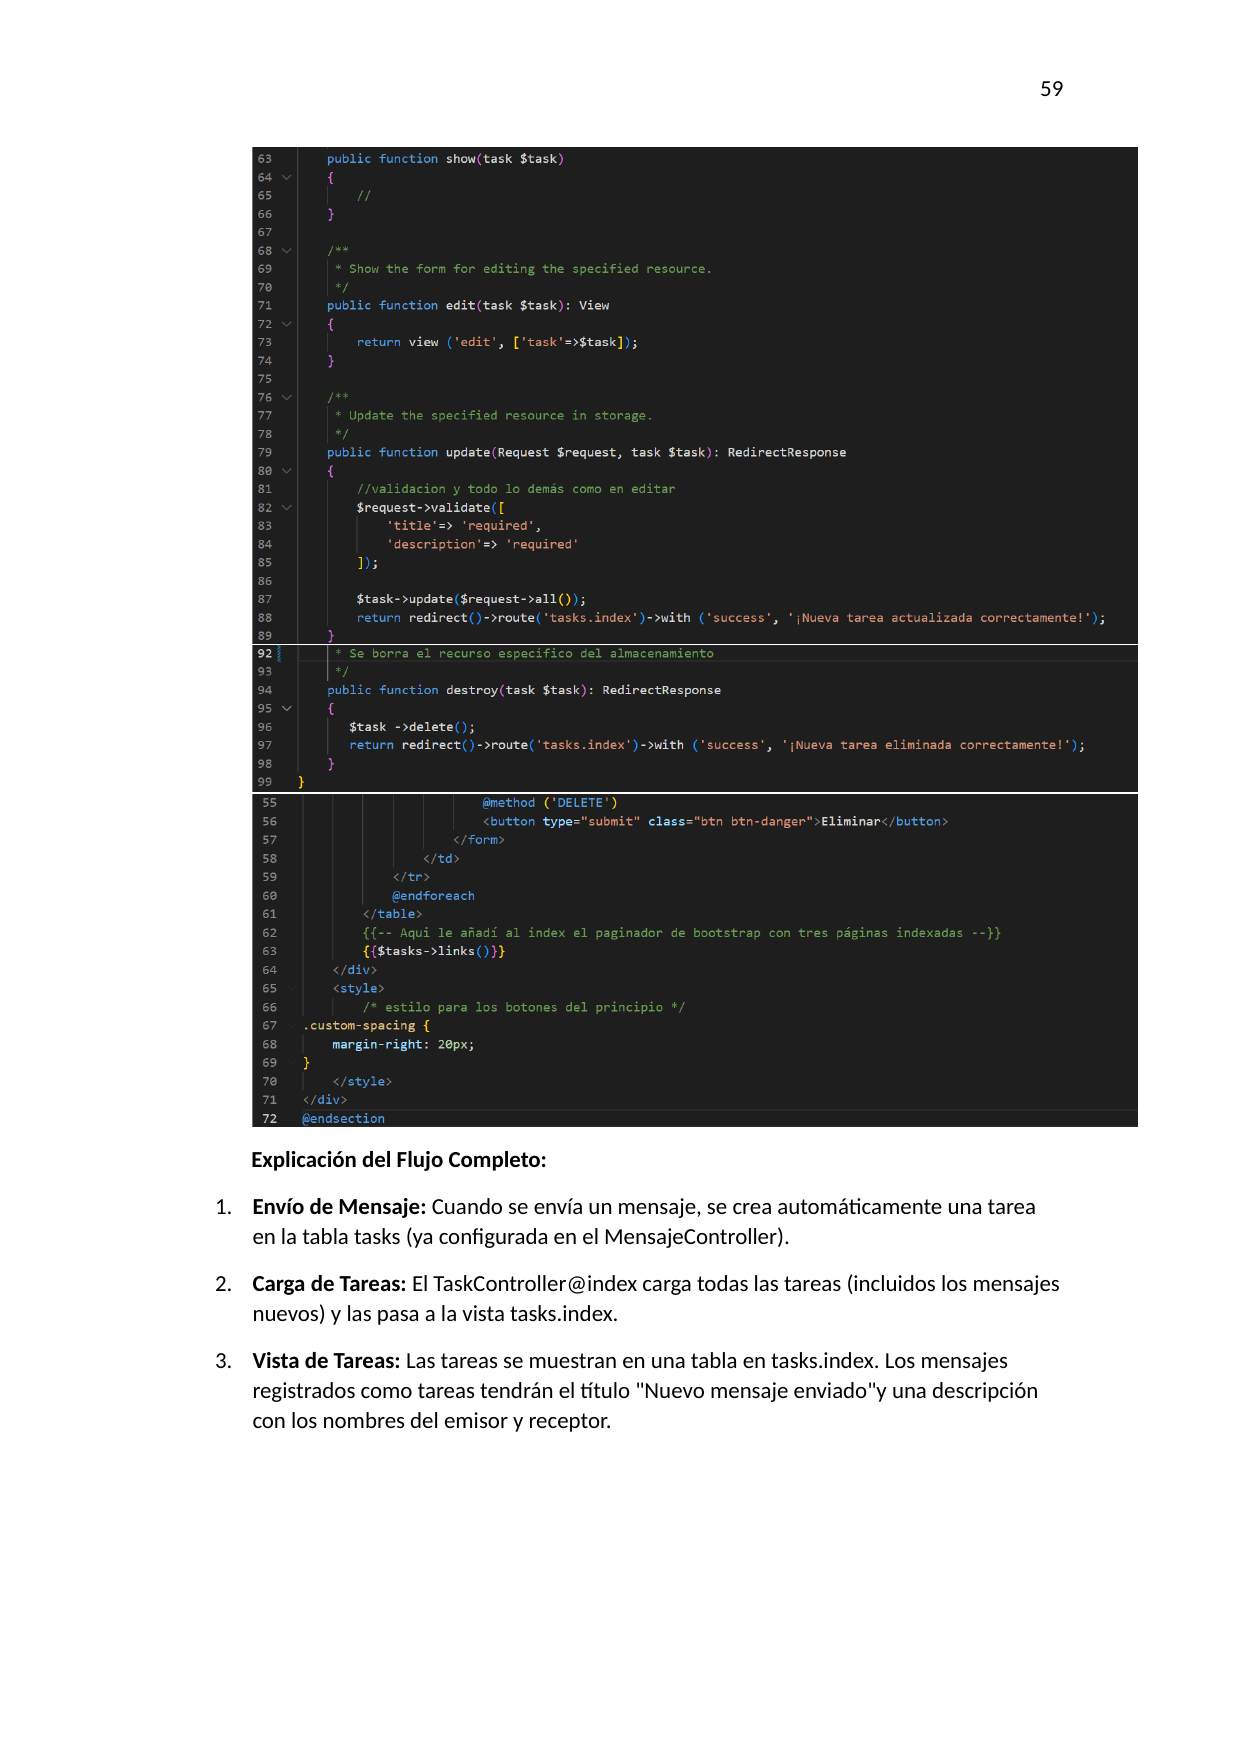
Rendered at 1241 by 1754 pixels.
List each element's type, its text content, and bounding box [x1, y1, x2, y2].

list Vista de Tareas: Las tareas se muestran en una tabla en tasks.index. Los mensajes registrados como tareas tendrán el título "Nuevo mensaje enviado"y una descripción con los nombres del emisor y receptor. [215, 1346, 1063, 1434]
picture [252, 645, 1138, 792]
list Carga de Tareas: El TaskController@index carga todas las tareas (incluidos los mensajes nuevos) y las pasa a la vista tasks.index. [215, 1269, 1063, 1327]
text Explicación del Flujo Completo: [177, 1145, 1063, 1173]
picture [252, 794, 1138, 1127]
picture [252, 147, 1138, 644]
list Envío de Mensaje: Cuando se envía un mensaje, se crea automáticamente una tarea en la tabla tasks (ya configurada en el MensajeController). [215, 1192, 1063, 1250]
